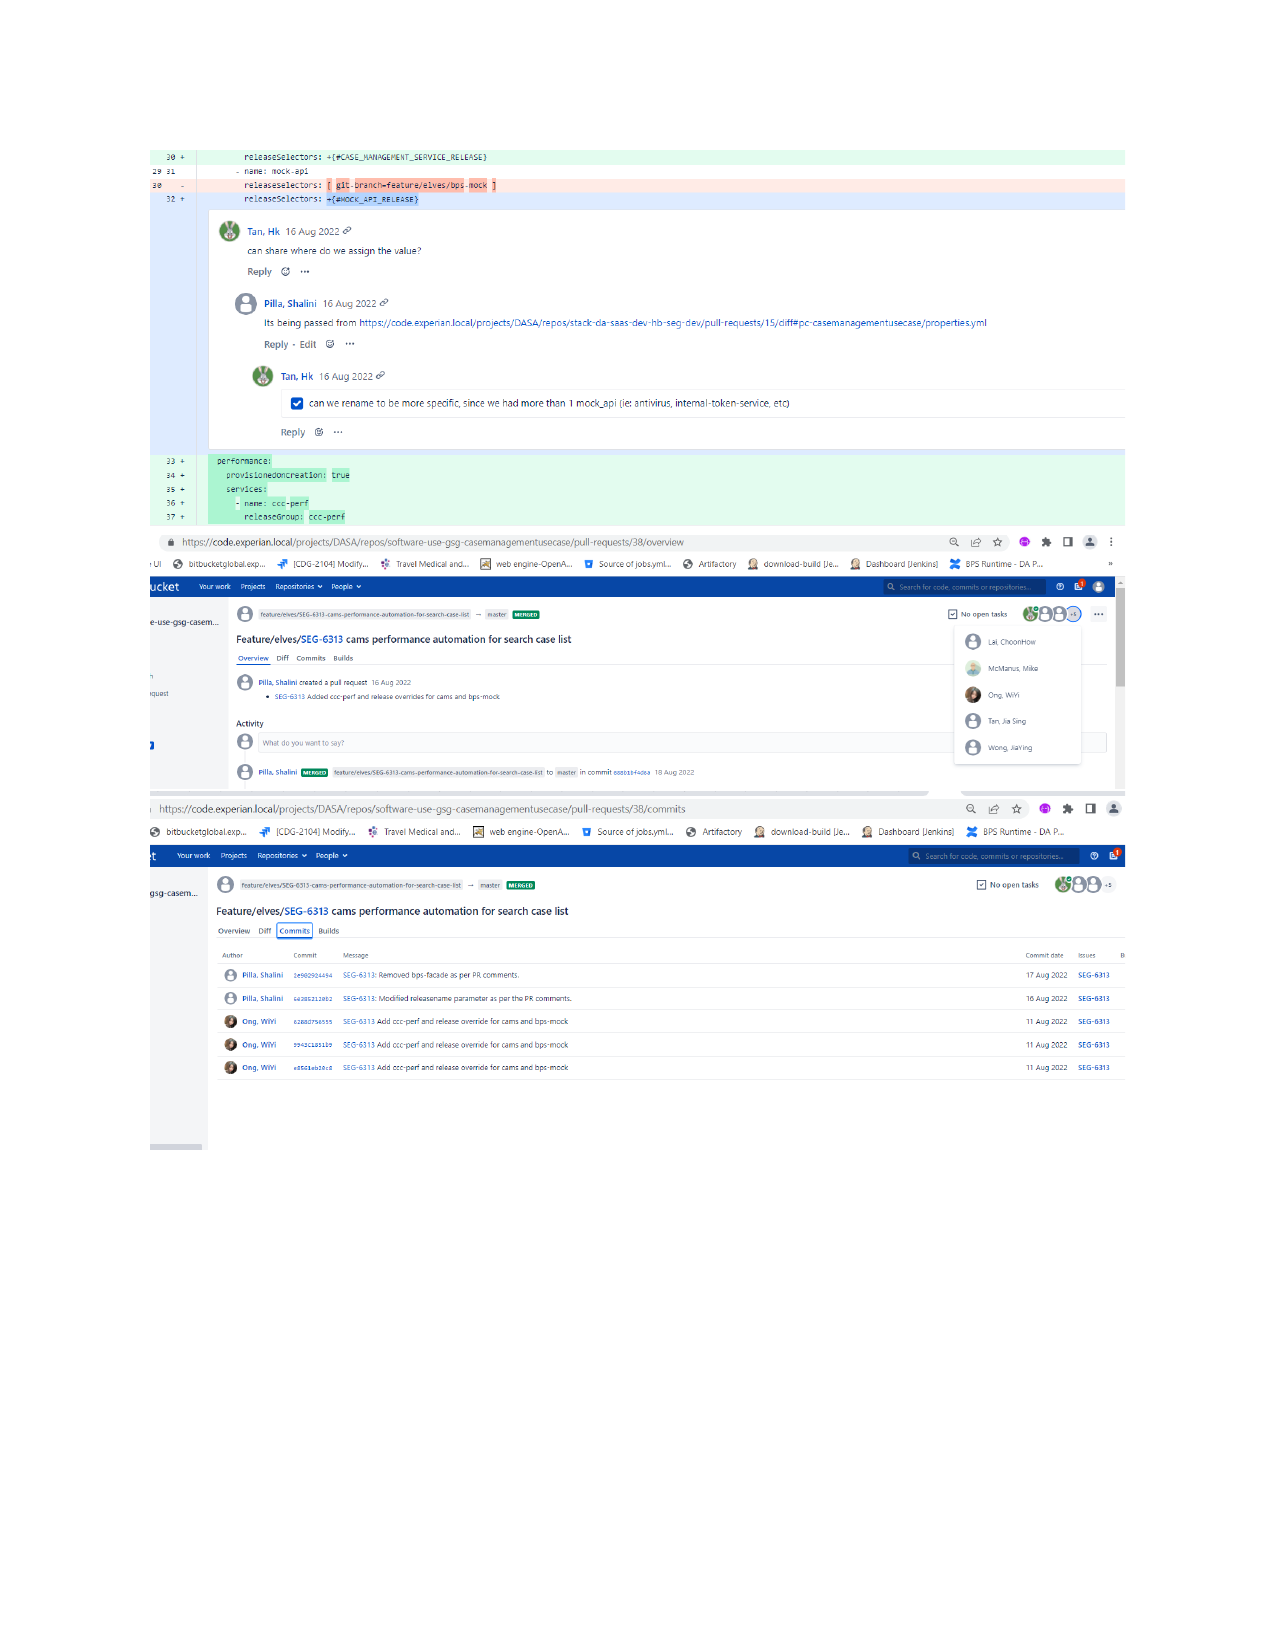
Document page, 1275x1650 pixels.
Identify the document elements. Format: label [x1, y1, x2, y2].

picture [150, 791, 1125, 1150]
picture [150, 150, 1125, 534]
picture [150, 535, 1125, 789]
